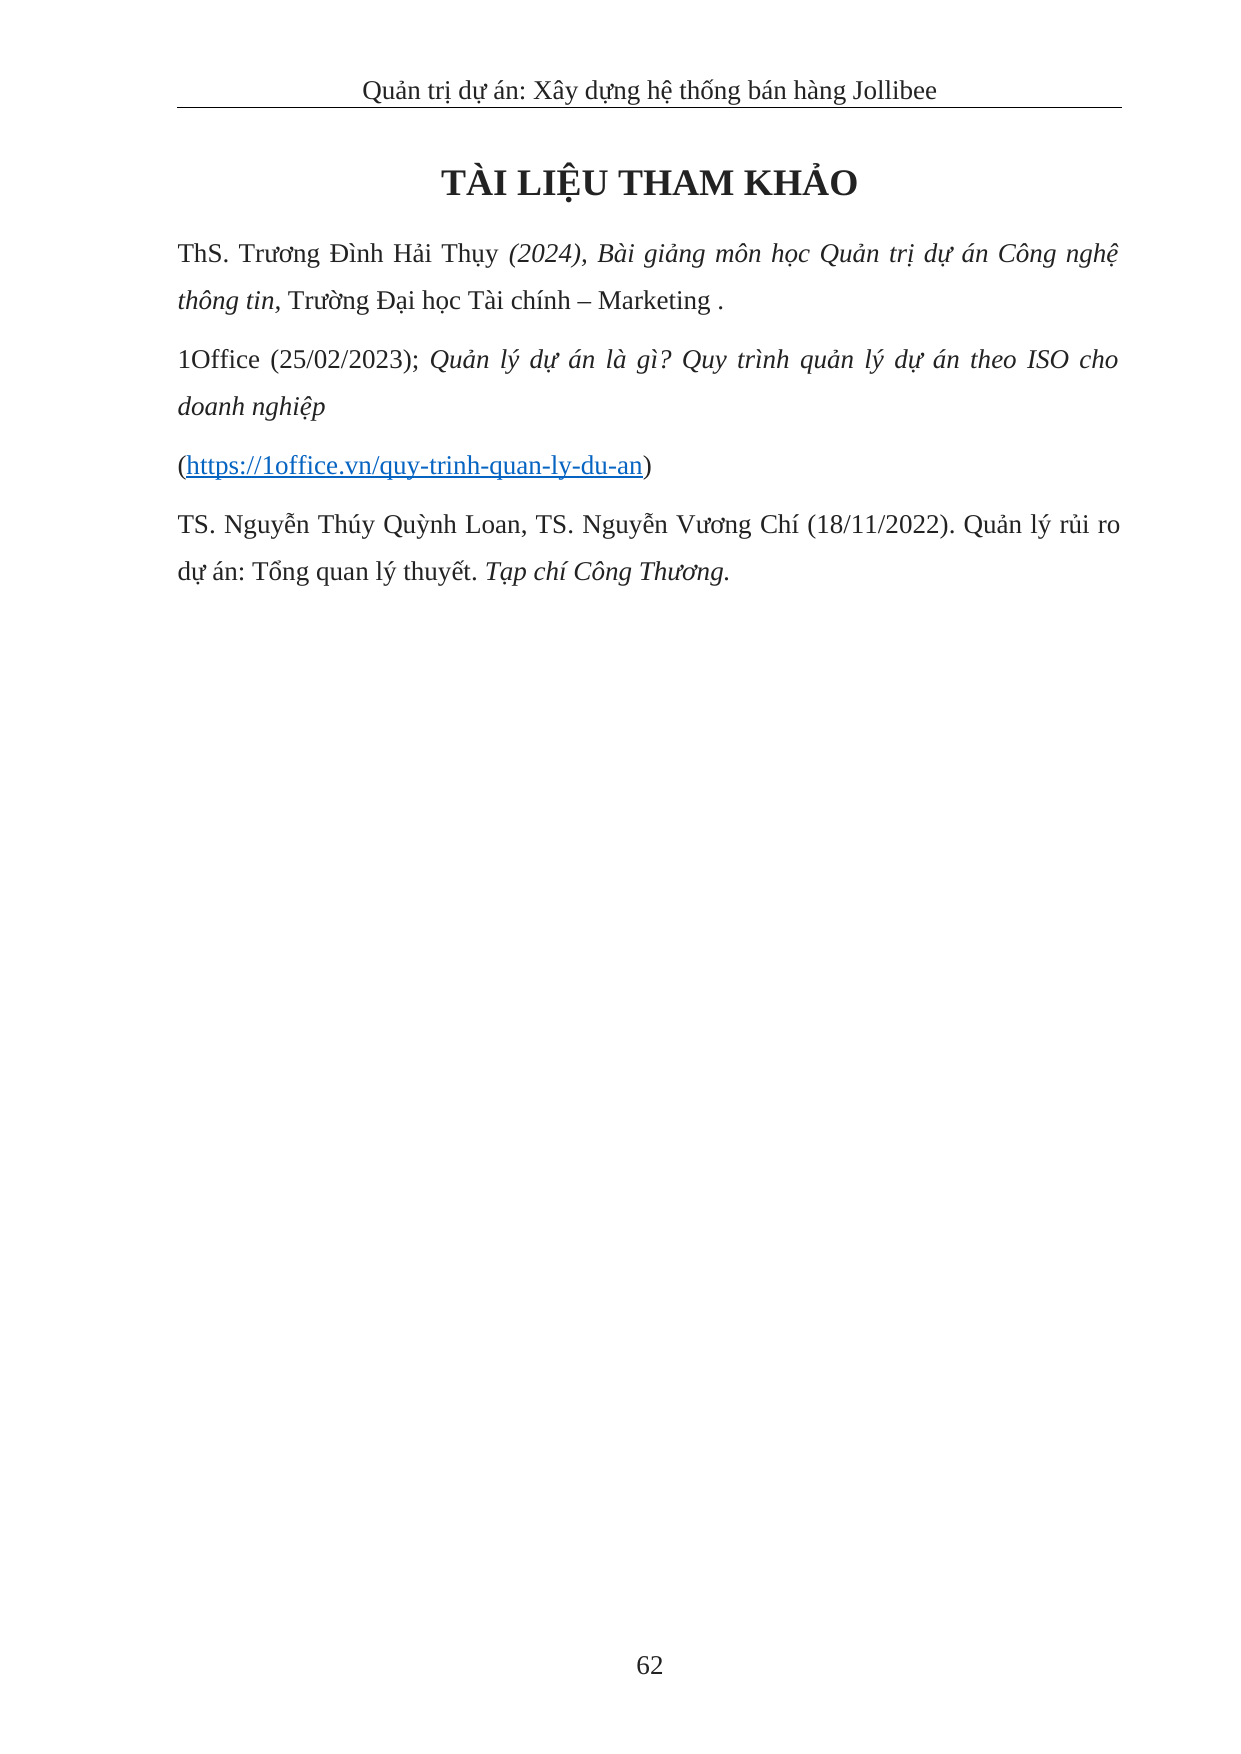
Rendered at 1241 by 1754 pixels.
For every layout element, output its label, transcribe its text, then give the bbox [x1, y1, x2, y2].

text TS. Nguyễn Thúy Quỳnh Loan, TS. Nguyễn Vương Chí (18/11/2022). Quản lý rủi ro dự án: Tổng quan lý thuyết. Tạp chí Công Thương. [177, 508, 1122, 586]
text (https://1office.vn/quy-trinh-quan-ly-du-an) [177, 449, 1122, 480]
text 1Office (25/02/2023); Quản lý dự án là gì? Quy trình quản lý dự án theo ISO cho doanh nghiệp [177, 343, 1122, 421]
text ThS. Trương Đình Hải Thụy (2024), Bài giảng môn học Quản trị dự án Công nghệ thông tin, Trường Đại học Tài chính – Marketing . [177, 237, 1122, 315]
subtitle TÀI LIỆU THAM KHẢO [177, 160, 1122, 203]
